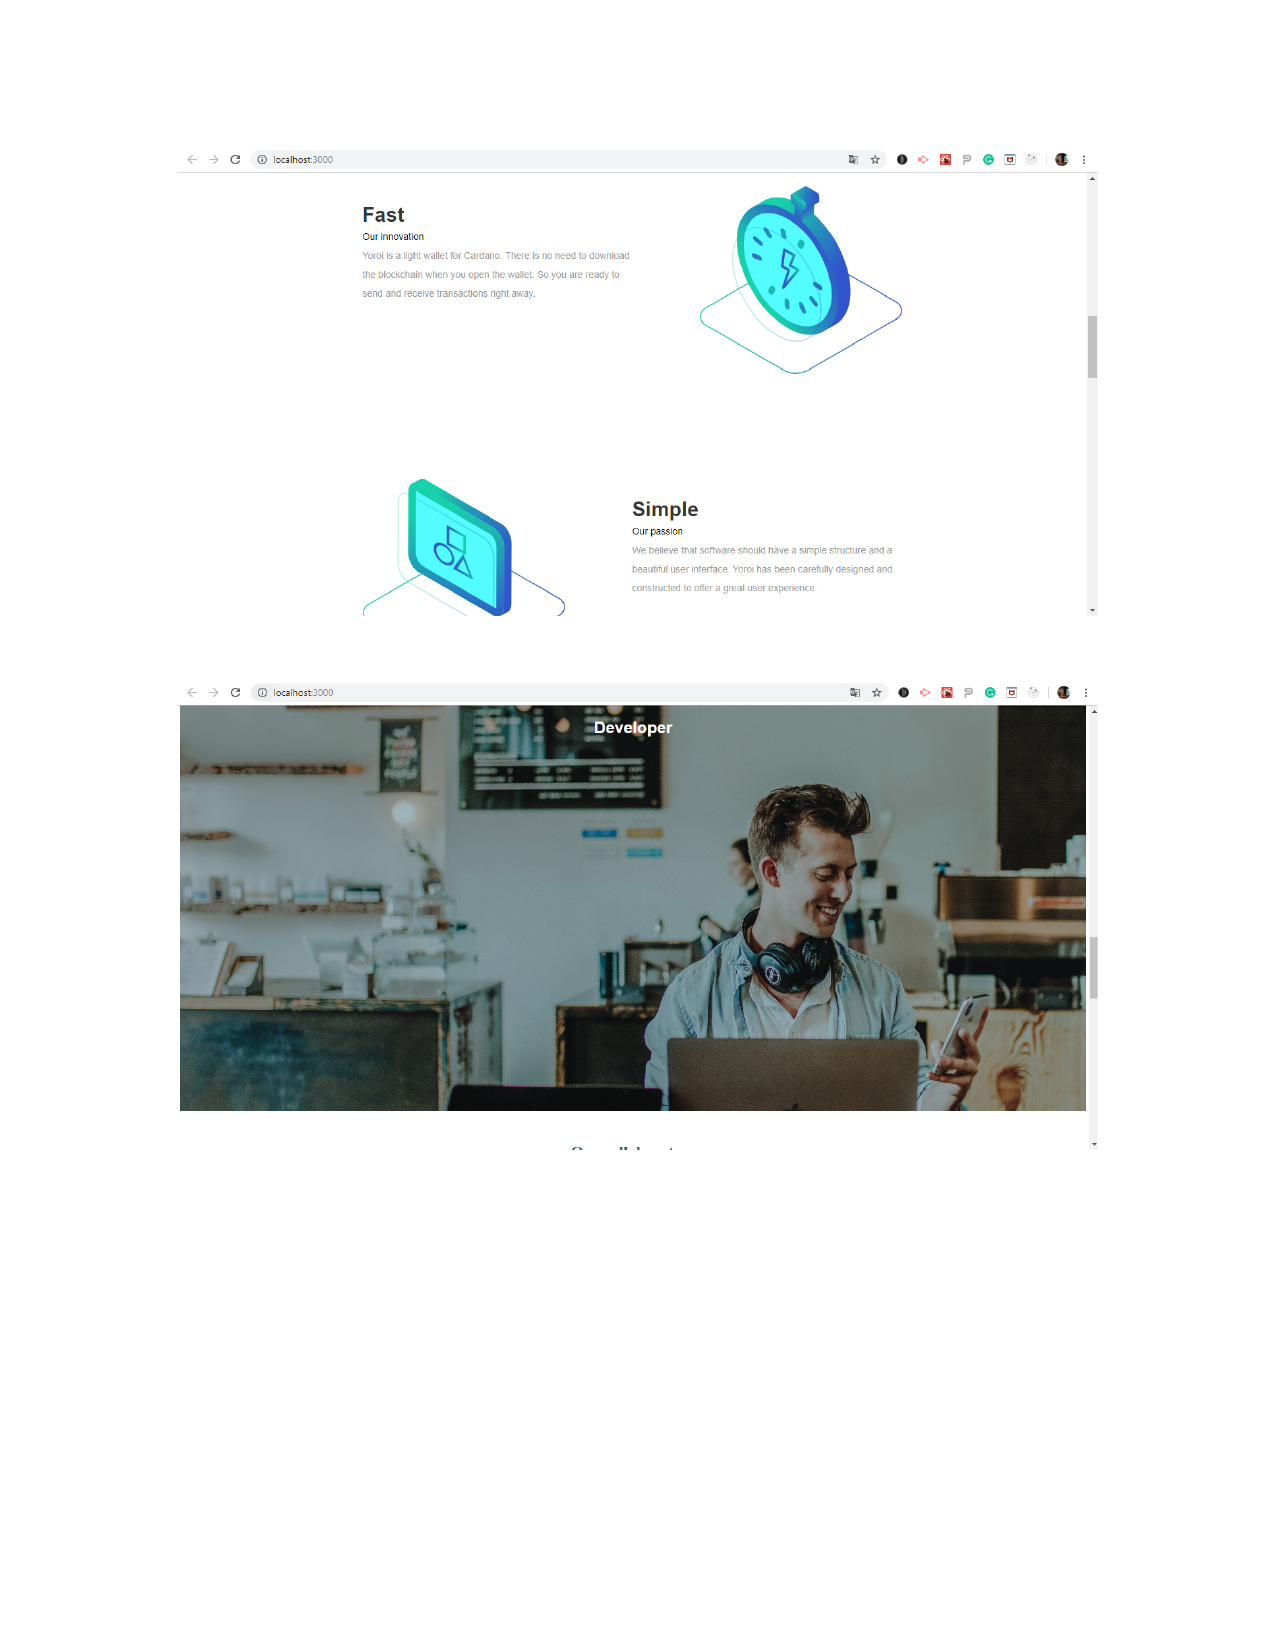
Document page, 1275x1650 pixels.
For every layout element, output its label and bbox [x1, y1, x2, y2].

picture [177, 681, 1098, 1150]
picture [177, 147, 1098, 616]
